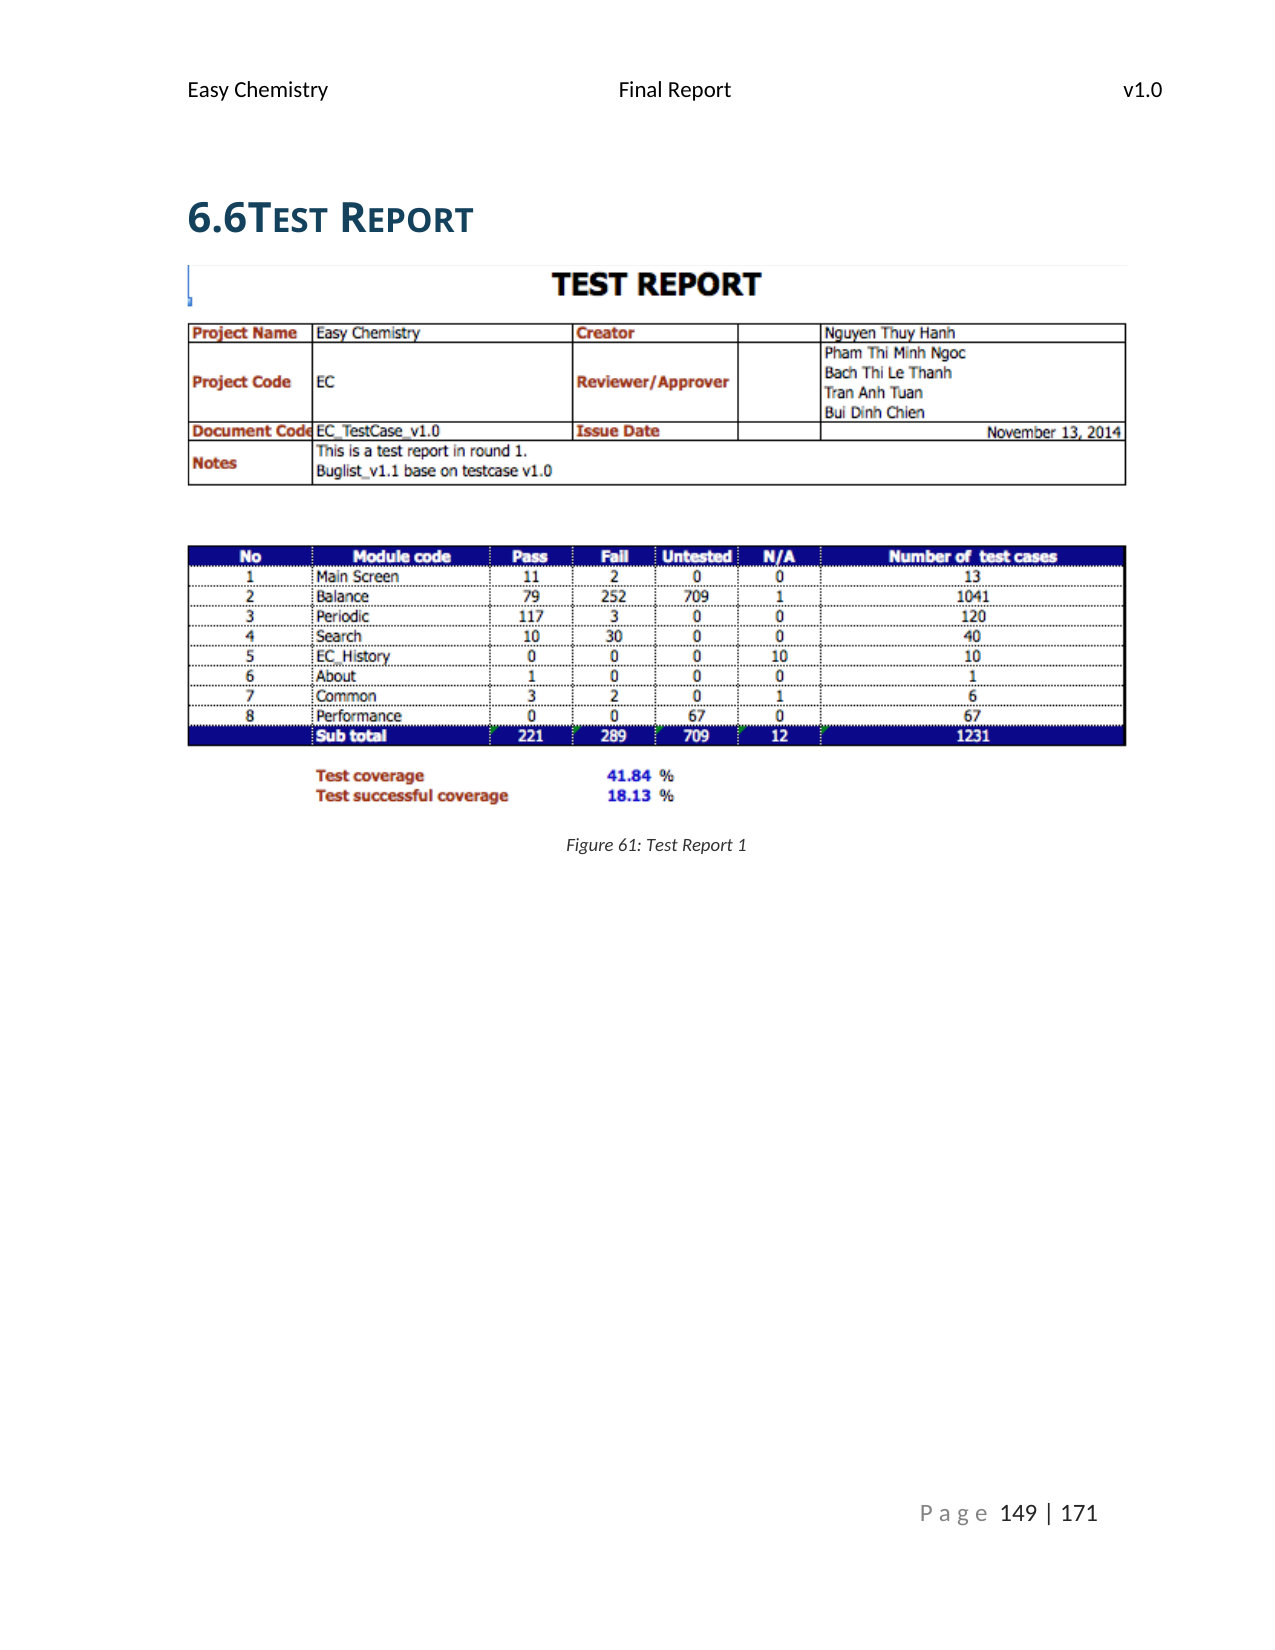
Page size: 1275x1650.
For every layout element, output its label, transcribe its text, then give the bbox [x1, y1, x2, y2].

picture [187, 265, 1128, 814]
subtitle Test Report [187, 187, 1125, 244]
